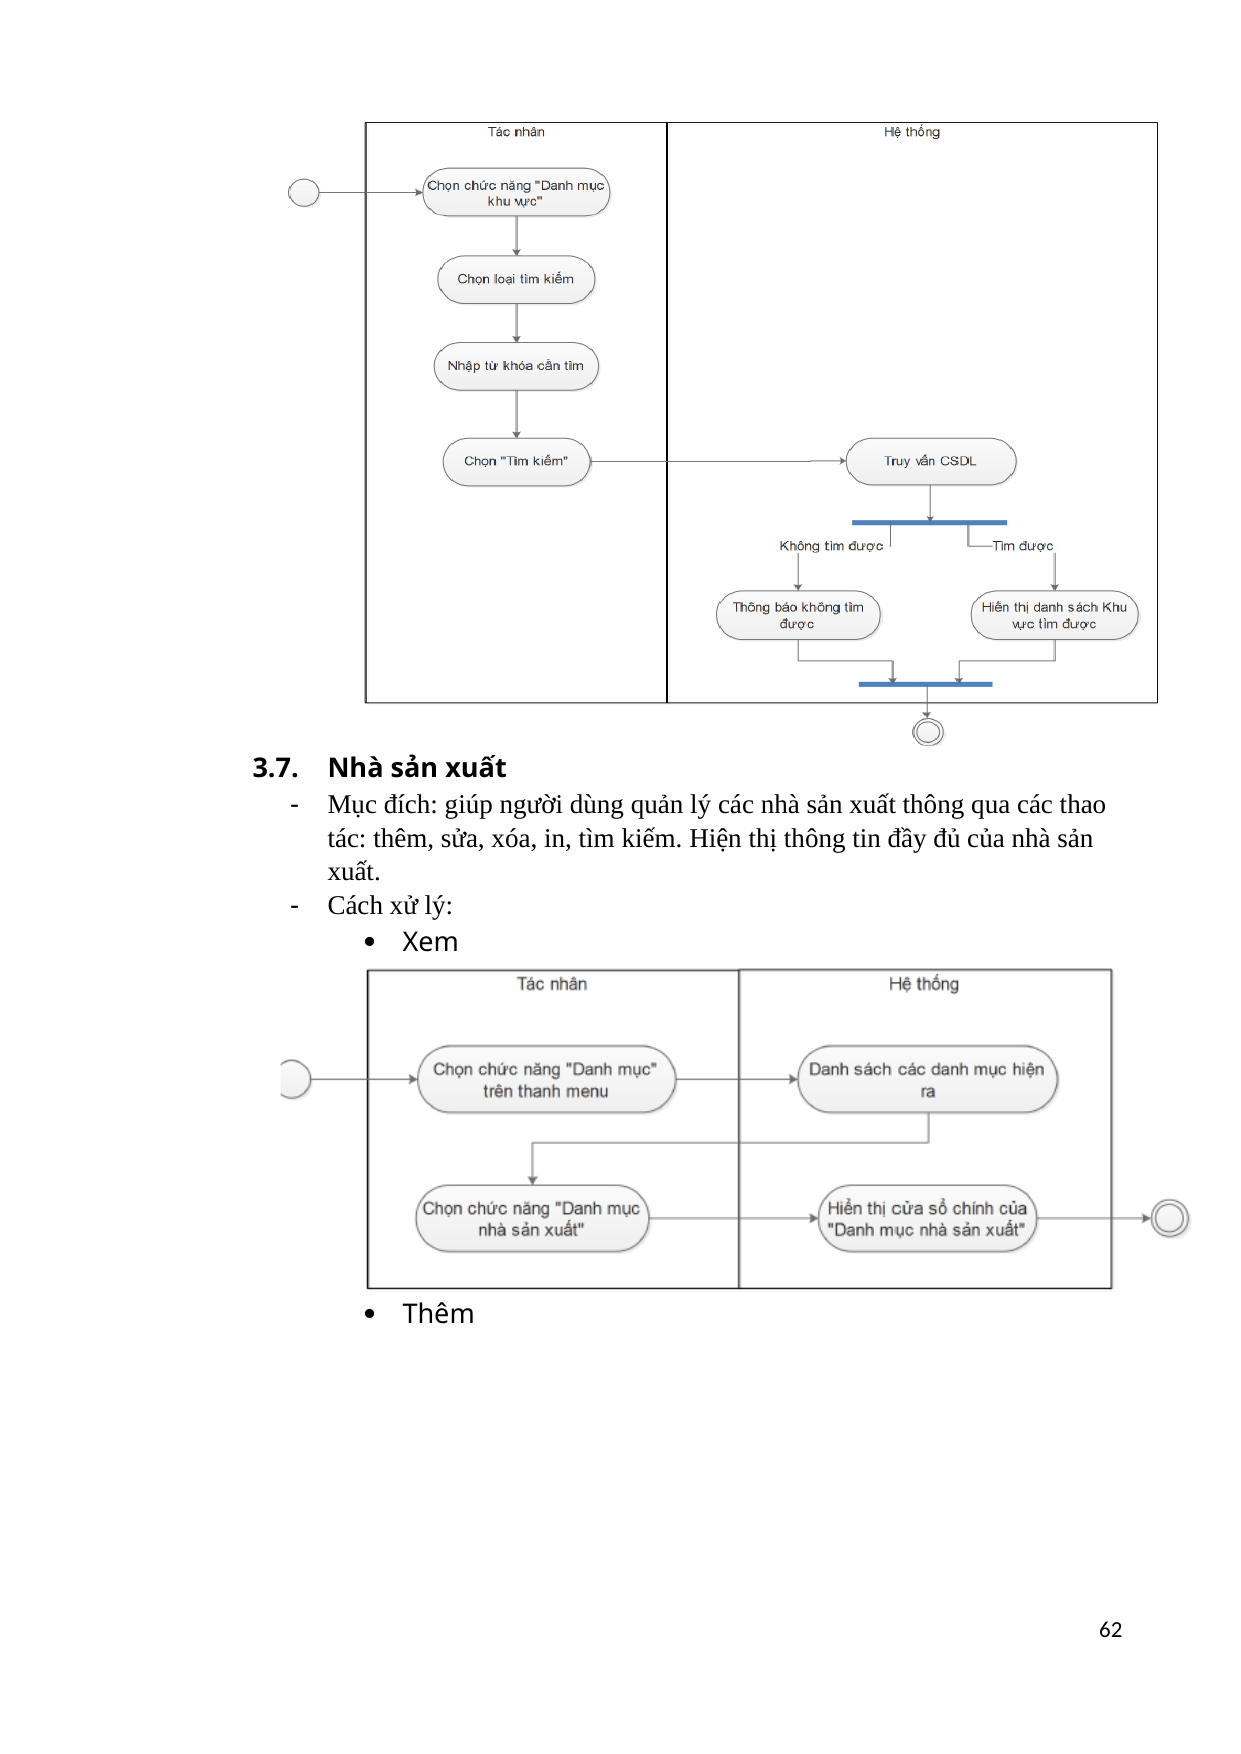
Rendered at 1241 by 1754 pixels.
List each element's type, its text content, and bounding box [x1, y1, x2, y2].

picture [280, 962, 1203, 1292]
list Nhà sản xuất [252, 748, 1122, 785]
list Cách xử lý: [290, 889, 1122, 920]
list Thêm [365, 1294, 1122, 1331]
picture [280, 118, 1162, 746]
list Xem [365, 922, 1122, 959]
list Mục đích: giúp người dùng quản lý các nhà sản xuất thông qua các thao tác: thêm, sửa, xóa, in, tìm kiếm. Hiện thị thông tin đầy đủ của nhà sản xuất. [290, 788, 1122, 886]
